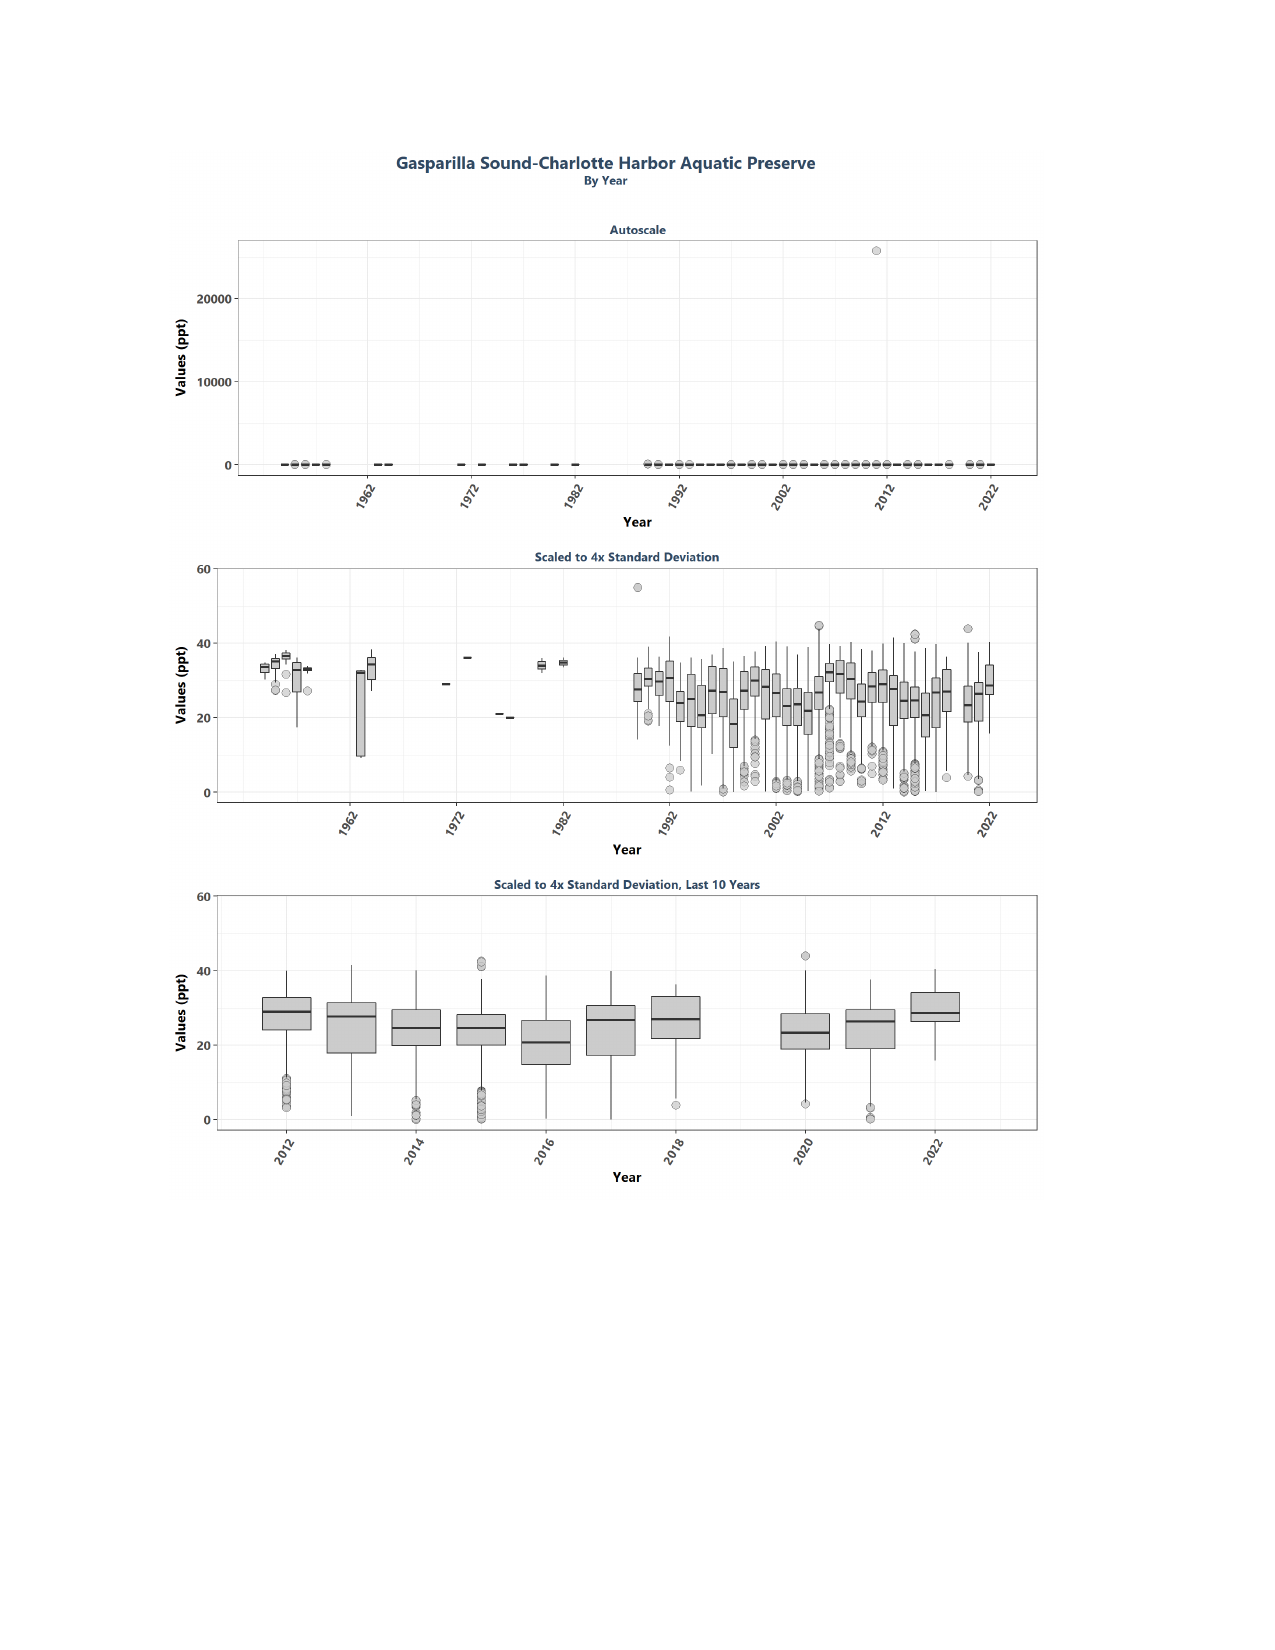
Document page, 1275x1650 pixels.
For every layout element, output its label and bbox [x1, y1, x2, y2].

picture [168, 150, 1044, 1200]
